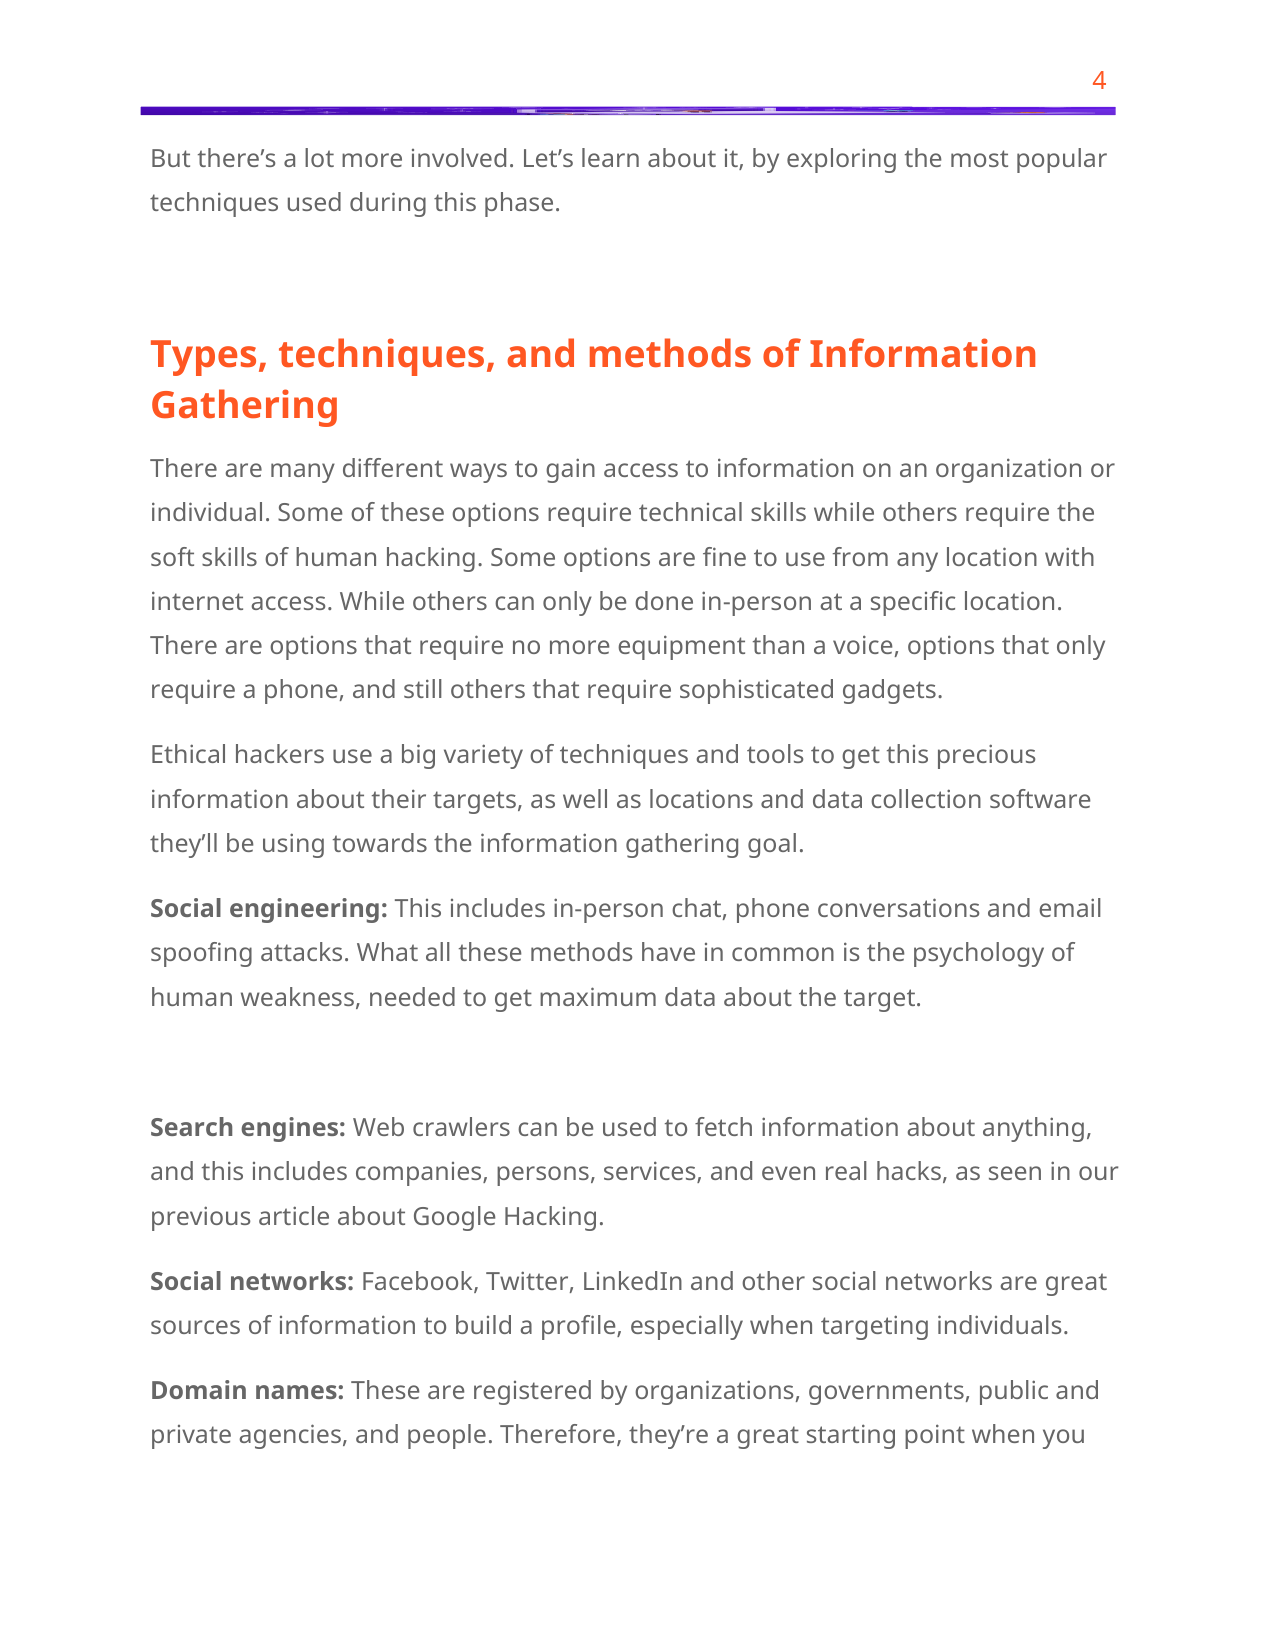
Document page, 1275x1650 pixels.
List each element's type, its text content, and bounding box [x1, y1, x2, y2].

picture [140, 106, 1116, 116]
text There are many different ways to gain access to information on an organization or individual. Some of these options require technical skills while others require the soft skills of human hacking. Some options are fine to use from any location with internet access. While others can only be done in-person at a specific location. There are options that require no more equipment than a voice, options that only require a phone, and still others that require sophisticated gadgets. [150, 451, 1125, 706]
text Social networks: Facebook, Twitter, LinkedIn and other social networks are great sources of information to build a profile, especially when targeting individuals. [150, 1263, 1125, 1342]
subtitle Types, techniques, and methods of Information Gathering [150, 328, 1125, 430]
text Search engines: Web crawlers can be used to fetch information about anything, and this includes companies, persons, services, and even real hacks, as seen in our previous article about Google Hacking. [150, 1109, 1125, 1232]
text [150, 1373, 1125, 1451]
text But there’s a lot more involved. Let’s learn about it, by exploring the most popular techniques used during this phase. [150, 141, 1125, 219]
text Ethical hackers use a big variety of techniques and tools to get this precious information about their targets, as well as locations and data collection software they’ll be using towards the information gathering goal. [150, 737, 1125, 860]
text Social engineering: This includes in-person chat, phone conversations and email spoofing attacks. What all these methods have in common is the psychology of human weakness, needed to get maximum data about the target. [150, 891, 1125, 1013]
